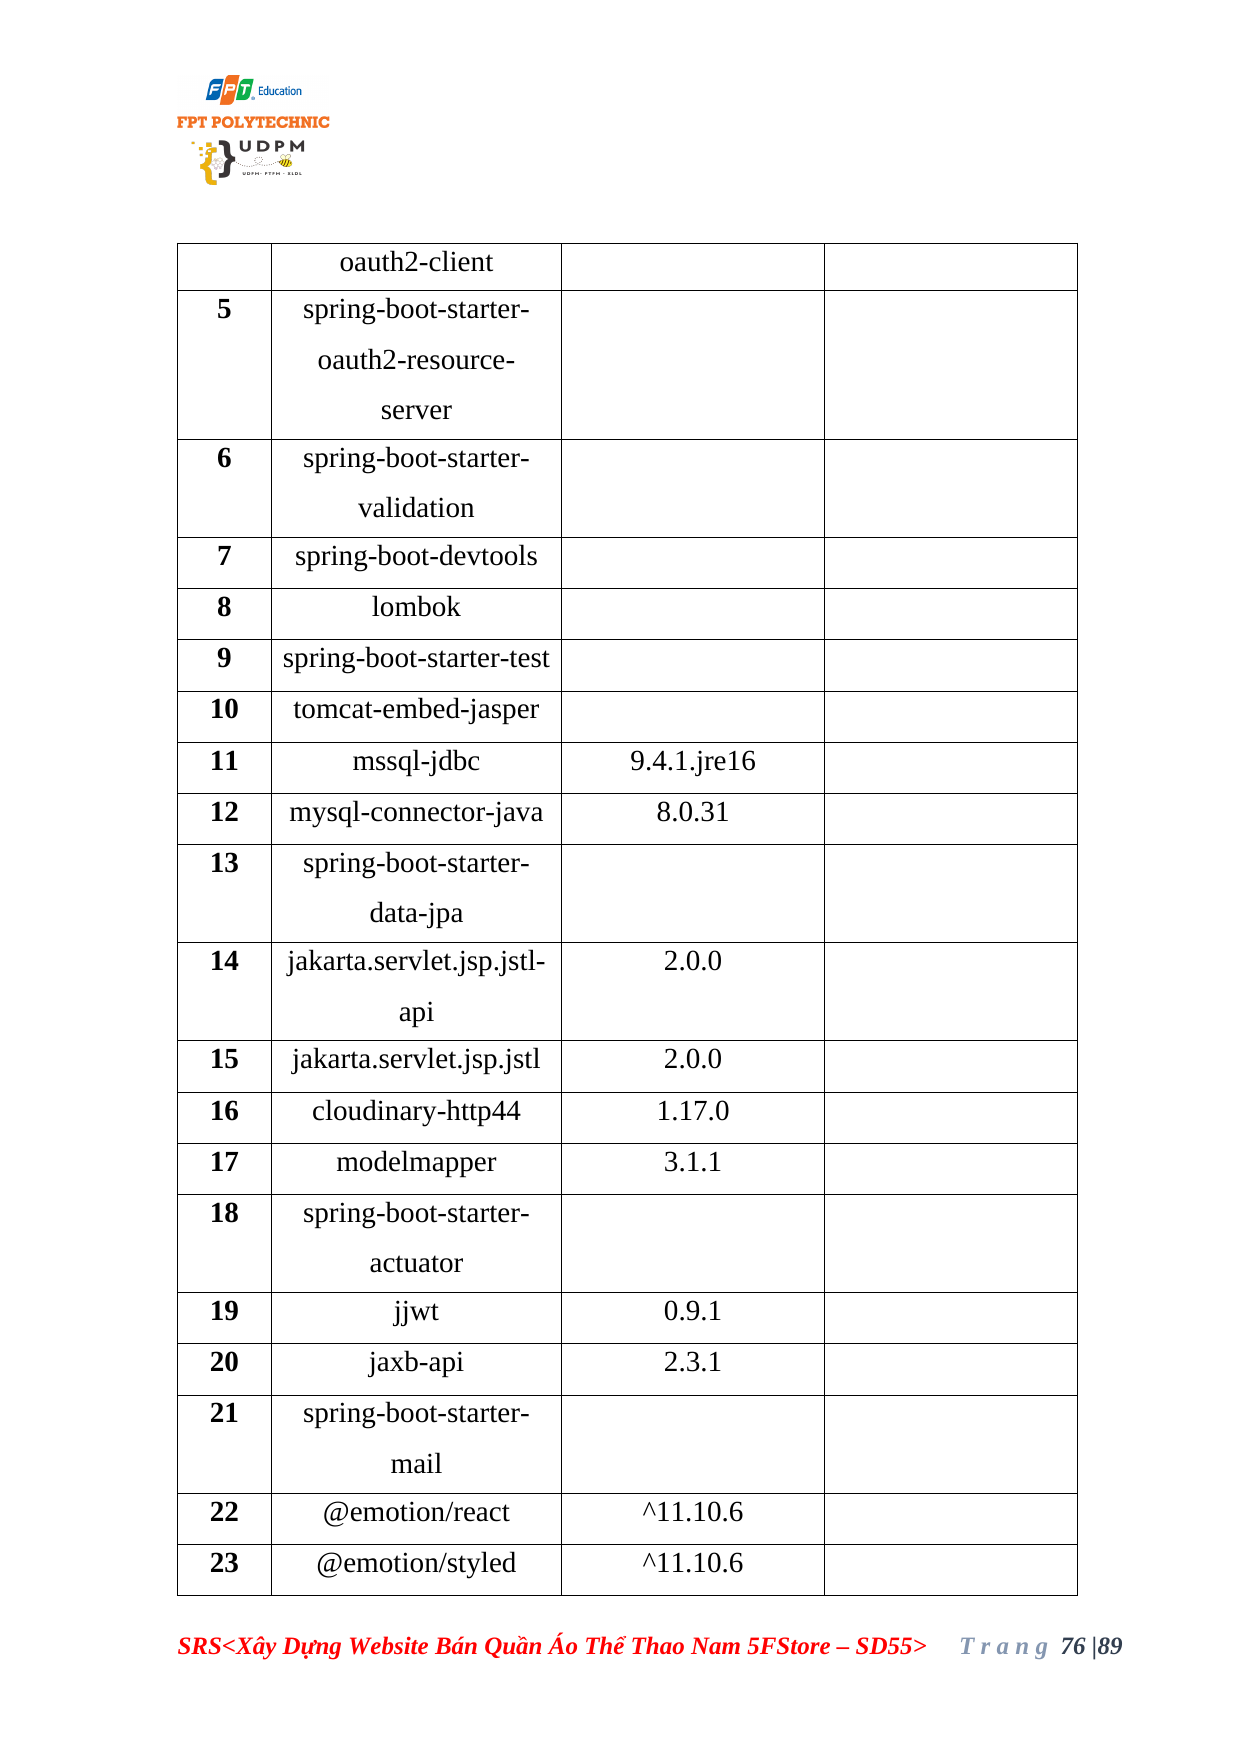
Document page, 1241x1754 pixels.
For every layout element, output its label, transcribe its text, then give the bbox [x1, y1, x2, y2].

table_cell 9.4.1.jre16 [562, 743, 824, 793]
table_cell 8.0.31 [562, 794, 824, 844]
table_cell [825, 845, 1077, 942]
table_cell ^11.10.6 [562, 1545, 824, 1595]
table_cell 4 [178, 244, 271, 290]
table_cell [562, 1195, 824, 1292]
table_cell spring-boot-starter-oauth2-client [272, 244, 561, 290]
table_cell 14 [178, 943, 271, 1040]
table_cell mssql-jdbc [272, 743, 561, 793]
table_cell [562, 589, 824, 639]
table_cell tomcat-embed-jasper [272, 692, 561, 742]
table_cell 22 [178, 1494, 271, 1544]
table_cell spring-boot-devtools [272, 538, 561, 588]
table_cell @emotion/react [272, 1494, 561, 1544]
table_cell [825, 291, 1077, 439]
table_cell [825, 1195, 1077, 1292]
table_cell 21 [178, 1396, 271, 1493]
table_cell [825, 794, 1077, 844]
table_cell 13 [178, 845, 271, 942]
table_cell [562, 244, 824, 290]
table_cell cloudinary-http44 [272, 1093, 561, 1143]
table_cell lombok [272, 589, 561, 639]
table_cell mysql-connector-java [272, 794, 561, 844]
table_cell modelmapper [272, 1144, 561, 1194]
table_cell 11 [178, 743, 271, 793]
table_cell [825, 1396, 1077, 1493]
table_cell [825, 244, 1077, 290]
table_cell 20 [178, 1344, 271, 1394]
table_cell 7 [178, 538, 271, 588]
table_cell 3.1.1 [562, 1144, 824, 1194]
table_cell [562, 640, 824, 691]
table_cell [825, 692, 1077, 742]
table_cell 5 [178, 291, 271, 439]
table_cell [562, 291, 824, 439]
table_cell 9 [178, 640, 271, 691]
table_cell spring-boot-starter-test [272, 640, 561, 691]
table_cell [825, 1144, 1077, 1194]
table_cell [825, 538, 1077, 588]
table_cell 12 [178, 794, 271, 844]
table_cell 6 [178, 440, 271, 537]
table_cell 15 [178, 1041, 271, 1092]
table_cell [825, 1293, 1077, 1343]
table_cell 1.17.0 [562, 1093, 824, 1143]
table_cell 2.0.0 [562, 943, 824, 1040]
table_cell [825, 1093, 1077, 1143]
table_cell 2.0.0 [562, 1041, 824, 1092]
table_cell jjwt [272, 1293, 561, 1343]
table_cell 17 [178, 1144, 271, 1194]
table_cell 16 [178, 1093, 271, 1143]
table_cell spring-boot-starter-data-jpa [272, 845, 561, 942]
table_cell 0.9.1 [562, 1293, 824, 1343]
table_cell ^11.10.6 [562, 1494, 824, 1544]
table_cell jakarta.servlet.jsp.jstl-api [272, 943, 561, 1040]
picture [177, 129, 335, 196]
table_cell [825, 1041, 1077, 1092]
table_cell @emotion/styled [272, 1545, 561, 1595]
table_cell [825, 1545, 1077, 1595]
table_cell [562, 440, 824, 537]
table_cell [562, 538, 824, 588]
table_cell [825, 743, 1077, 793]
table_cell spring-boot-starter-actuator [272, 1195, 561, 1292]
table_cell [825, 1344, 1077, 1394]
table_cell jakarta.servlet.jsp.jstl [272, 1041, 561, 1092]
picture [177, 75, 330, 128]
table_cell spring-boot-starter-validation [272, 440, 561, 537]
table_cell 10 [178, 692, 271, 742]
table_cell 23 [178, 1545, 271, 1595]
table_cell [825, 943, 1077, 1040]
table_cell 2.3.1 [562, 1344, 824, 1394]
table_cell 19 [178, 1293, 271, 1343]
table_cell 18 [178, 1195, 271, 1292]
table_cell 8 [178, 589, 271, 639]
table_cell jaxb-api [272, 1344, 561, 1394]
table_cell spring-boot-starter-mail [272, 1396, 561, 1493]
table_cell [825, 1494, 1077, 1544]
table_cell [825, 440, 1077, 537]
table_cell spring-boot-starter-oauth2-resource-server [272, 291, 561, 439]
table_cell [562, 845, 824, 942]
table_cell [825, 589, 1077, 639]
table_cell [825, 640, 1077, 691]
table_cell [562, 1396, 824, 1493]
table_cell [562, 692, 824, 742]
